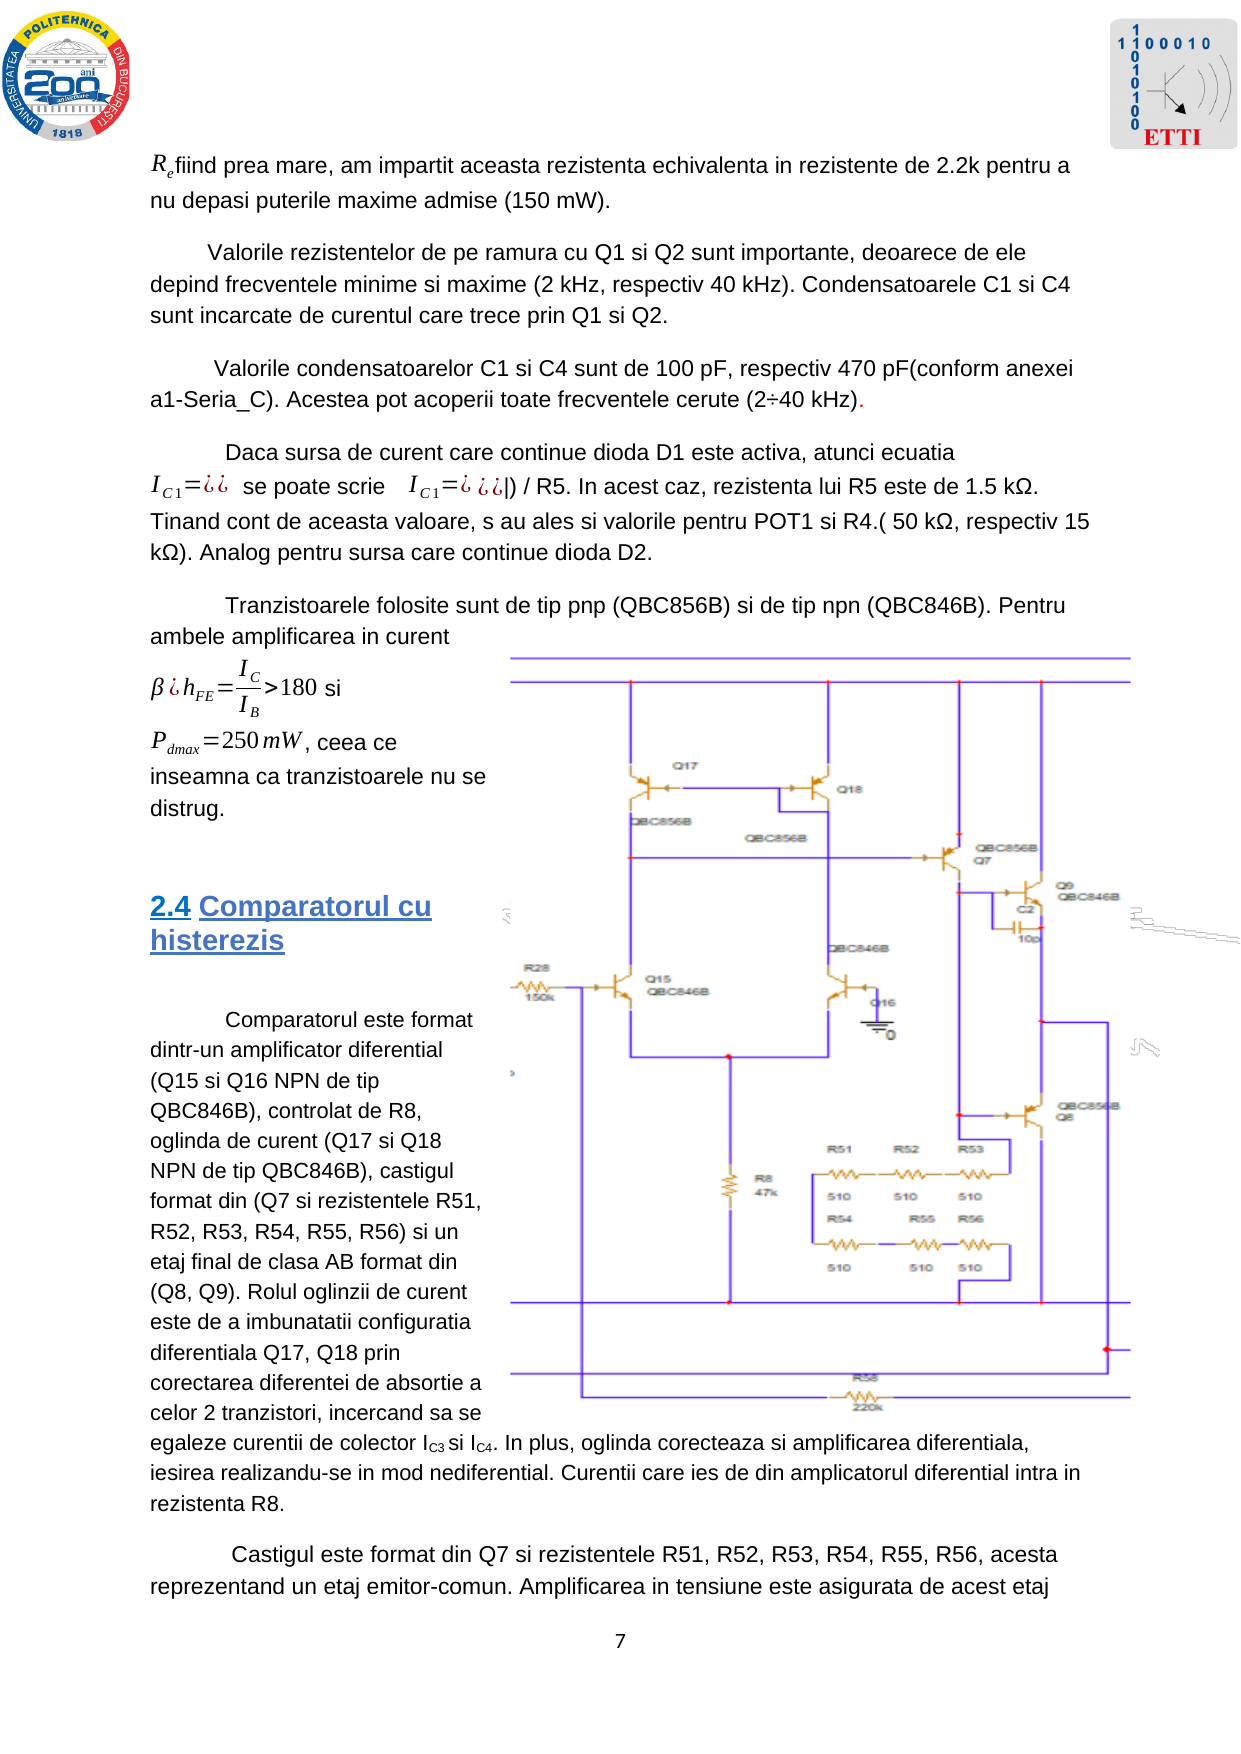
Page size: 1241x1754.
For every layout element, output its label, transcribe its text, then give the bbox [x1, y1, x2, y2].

text Tranzistoarele folosite sunt de tip pnp (QBC856B) si de tip npn (QBC846B). Pentru ambele amplificarea in curent si , ceea ce inseamna ca tranzistoarele nu se distrug. [150, 592, 1090, 821]
picture [1, 11, 130, 140]
subtitle 2.4 Comparatorul cu histerezis [150, 889, 502, 956]
picture [502, 645, 1241, 1427]
text fiind prea mare, am impartit aceasta rezistenta echivalenta in rezistente de 2.2k pentru a nu depasi puterile maxime admise (150 mW). [150, 150, 1090, 213]
text Daca sursa de curent care continue dioda D1 este activa, atunci ecuatia se poate scrie |) / R5. In acest caz, rezistenta lui R5 este de 1.5 kΩ. Tinand cont de aceasta valoare, s au ales si valorile pentru POT1 si R4.( 50 kΩ, respectiv 15 kΩ). Analog pentru sursa care continue dioda D2. [150, 438, 1090, 566]
text Valorile rezistentelor de pe ramura cu Q1 si Q2 sunt importante, deoarece de ele depind frecventele minime si maxime (2 kHz, respectiv 40 kHz). Condensatoarele C1 si C4 sunt incarcate de curentul care trece prin Q1 si Q2. [150, 239, 1090, 328]
text Comparatorul este format dintr-un amplificator diferential (Q15 si Q16 NPN de tip QBC846B), controlat de R8, oglinda de curent (Q17 si Q18 NPN de tip QBC846B), castigul format din (Q7 si rezistentele R51, R52, R53, R54, R55, R56) si un etaj final de clasa AB format din (Q8, Q9). Rolul oglinzii de curent este de a imbunatatii configuratia diferentiala Q17, Q18 prin corectarea diferentei de absortie a celor 2 tranzistori, incercand sa se egaleze curentii de colector IC3 si IC4. In plus, oglinda corecteaza si amplificarea diferentiala, iesirea realizandu-se in mod nediferential. Curentii care ies de din amplicatorul diferential intra in rezistenta R8. [150, 1007, 1090, 1516]
picture [1108, 18, 1237, 147]
text Valorile condensatoarelor C1 si C4 sunt de 100 pF, respectiv 470 pF(conform anexei a1-Seria_C). Acestea pot acoperii toate frecventele cerute (2÷40 kHz). [150, 354, 1090, 412]
